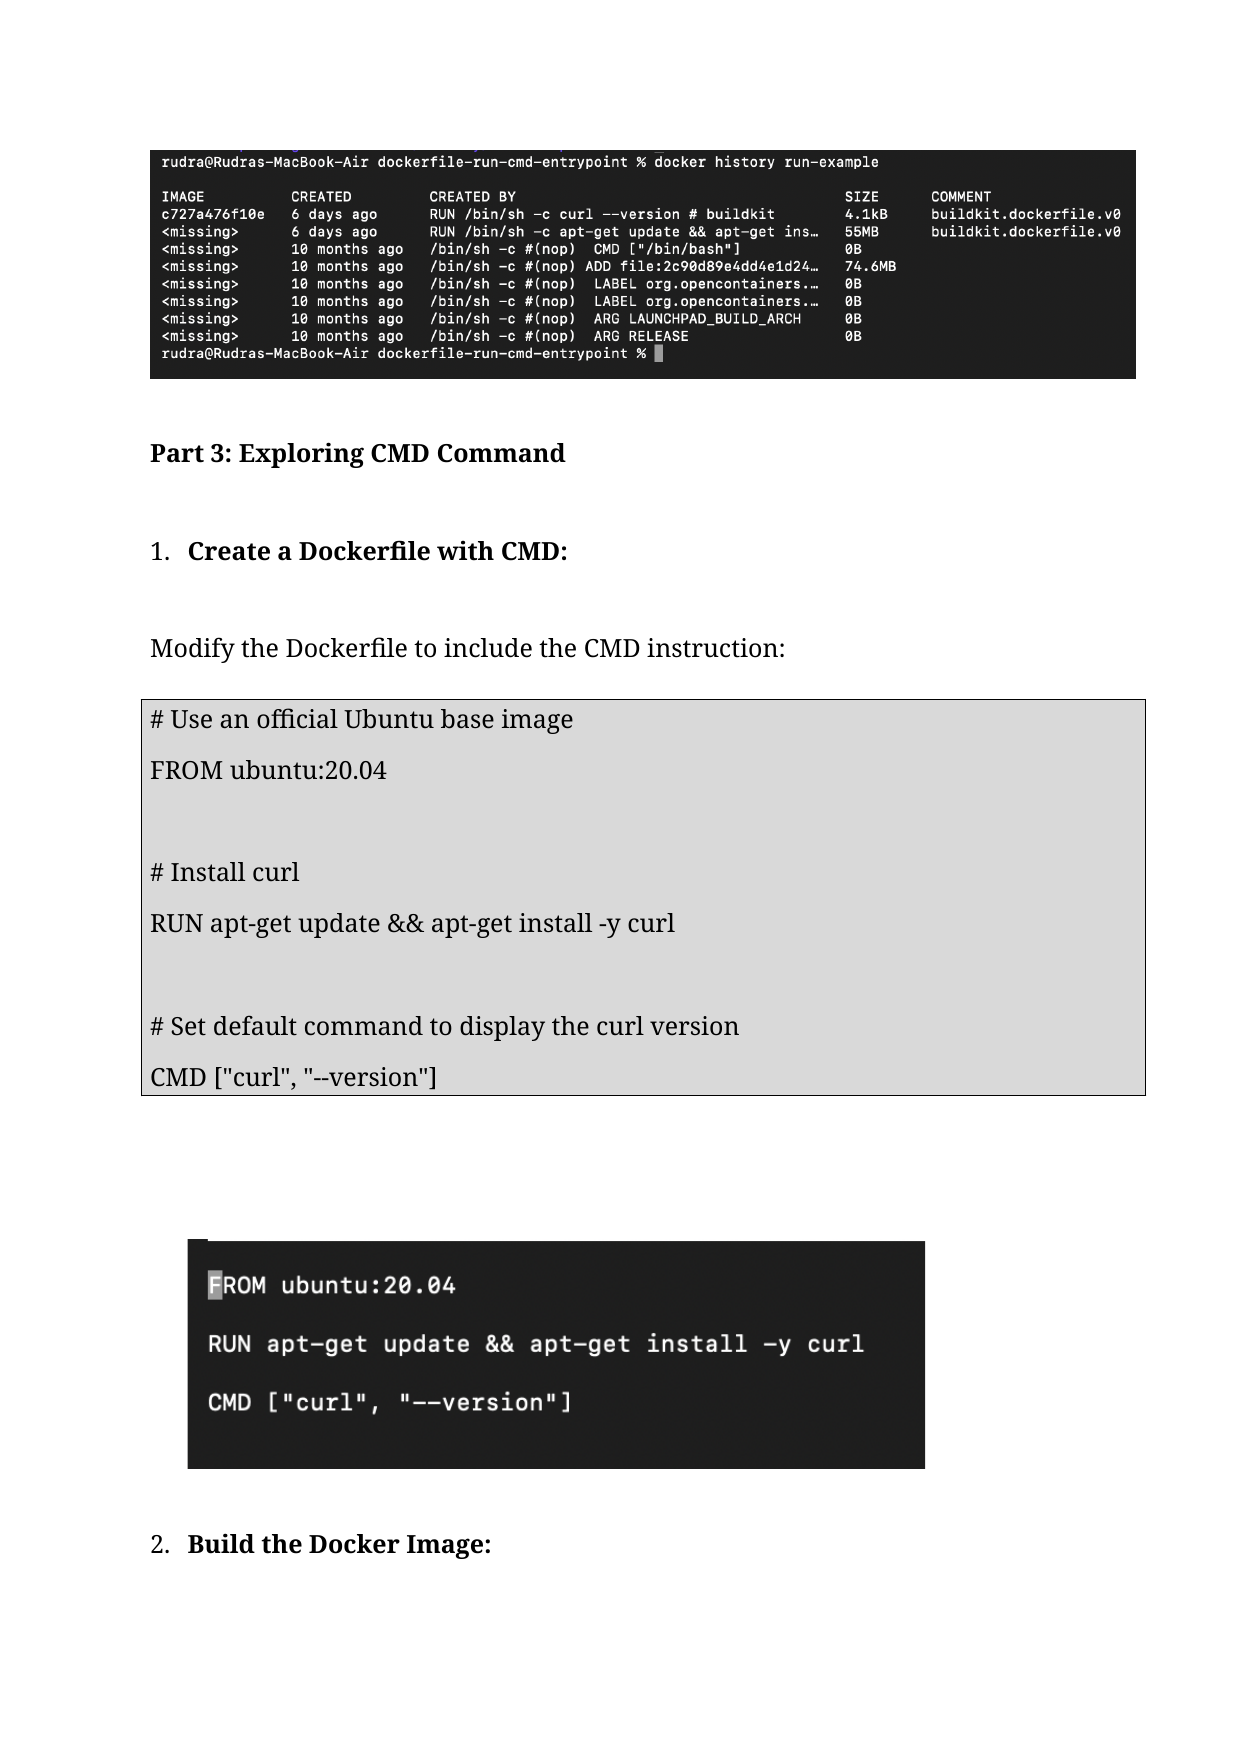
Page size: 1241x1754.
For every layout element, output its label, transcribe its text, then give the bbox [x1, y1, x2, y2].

text RUN apt-get update && apt-get install -y curl [142, 903, 1145, 940]
text Modify the Dockerfile to include the CMD instruction: [150, 631, 1137, 665]
text # Install curl [142, 852, 1145, 889]
text # Set default command to display the curl version [142, 1005, 1145, 1042]
picture [187, 1239, 926, 1469]
text CMD ["curl", "--version"] [142, 1056, 1145, 1095]
picture [150, 150, 1136, 379]
text Part 3: Exploring CMD Command [150, 436, 1137, 470]
text FROM ubuntu:20.04 [142, 750, 1145, 787]
text # Use an official Ubuntu base image [142, 700, 1145, 736]
list Create a Dockerfile with CMD: [150, 533, 1137, 567]
list Build the Docker Image: [150, 1527, 1137, 1561]
